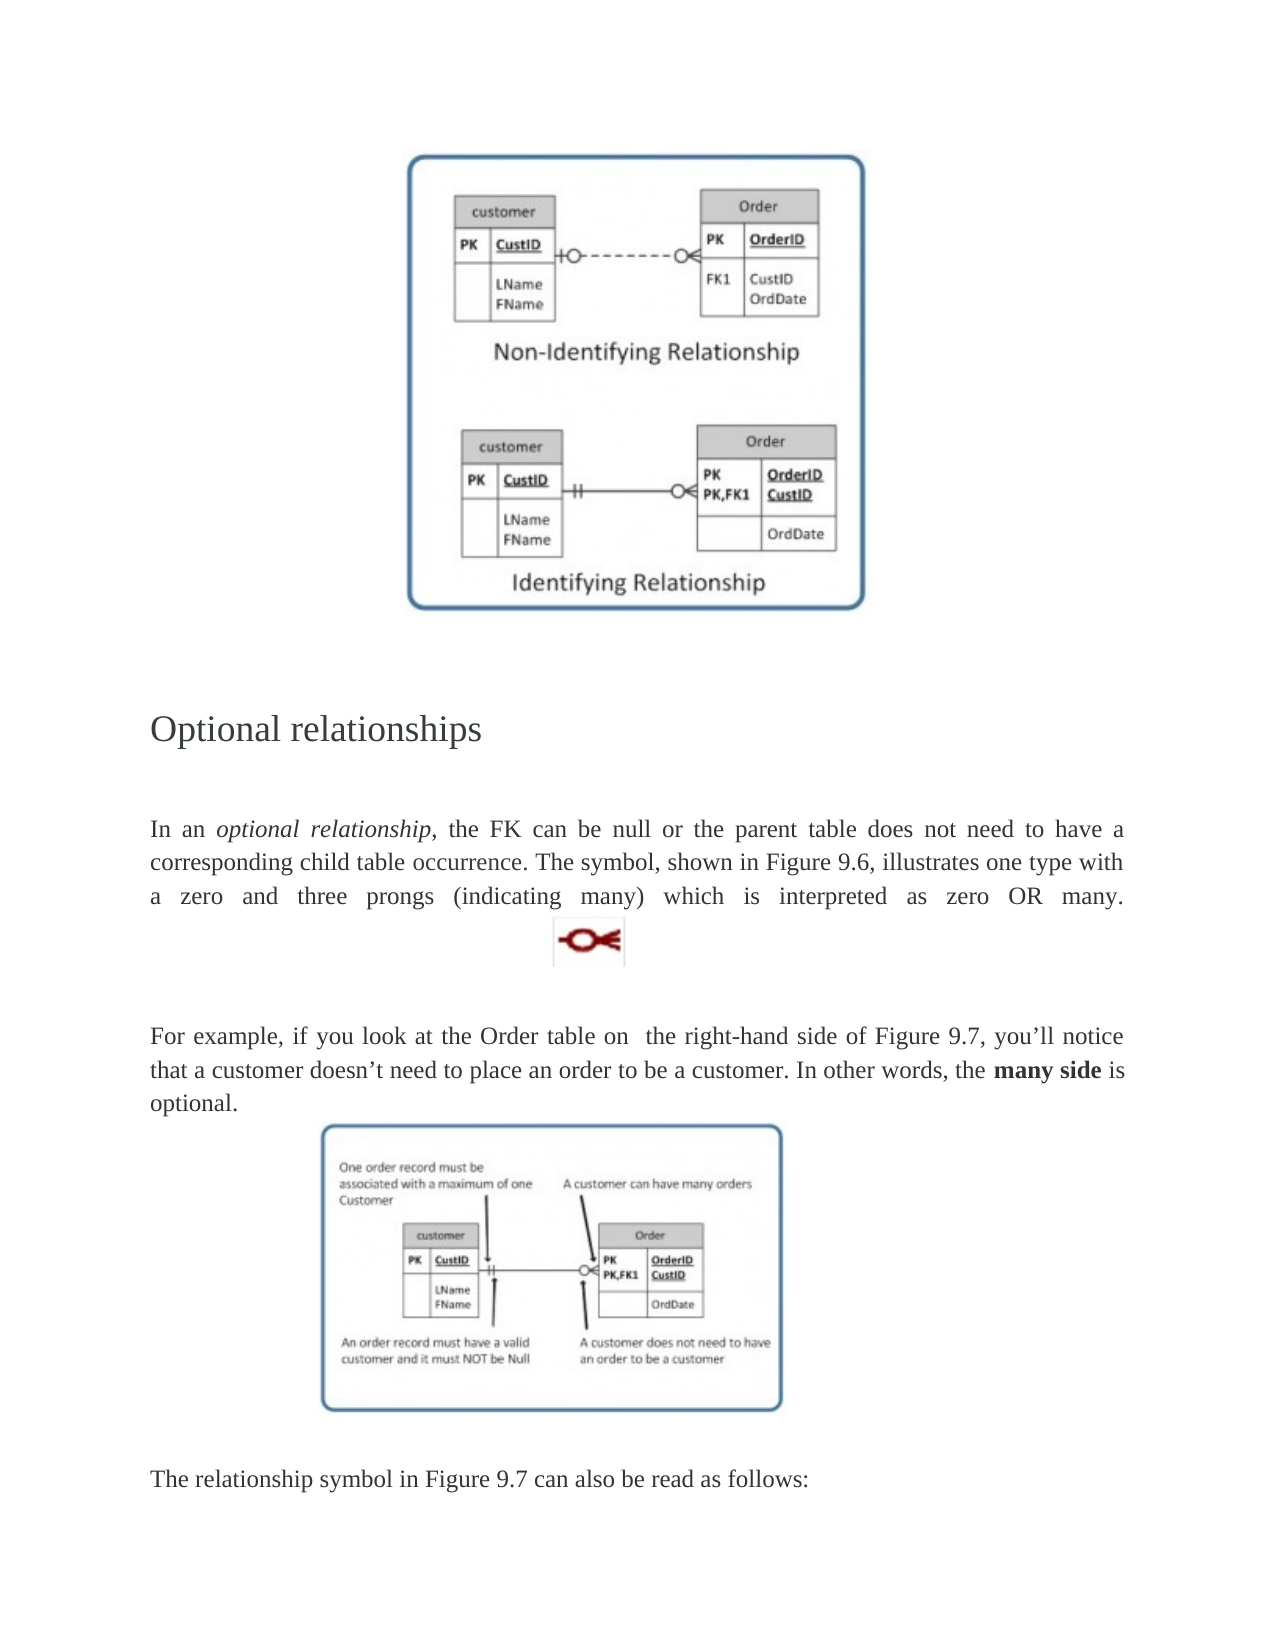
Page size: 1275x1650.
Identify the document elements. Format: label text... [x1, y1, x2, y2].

text In an optional relationship, the FK can be null or the parent table does not need to have a corresponding child table occurrence. The symbol, shown in Figure 9.6, illustrates one type with a zero and three prongs (indicating many) which is interpreted as zero OR many. [150, 814, 1125, 974]
subtitle Optional relationships [150, 707, 1125, 750]
text For example, if you look at the Order table on the right-hand side of Figure 9.7, you’ll notice that a customer doesn’t need to place an order to be a customer. In other words, the many side is optional. [150, 1021, 1125, 1117]
text The relationship symbol in Figure 9.7 can also be read as follows: [150, 1464, 1125, 1493]
